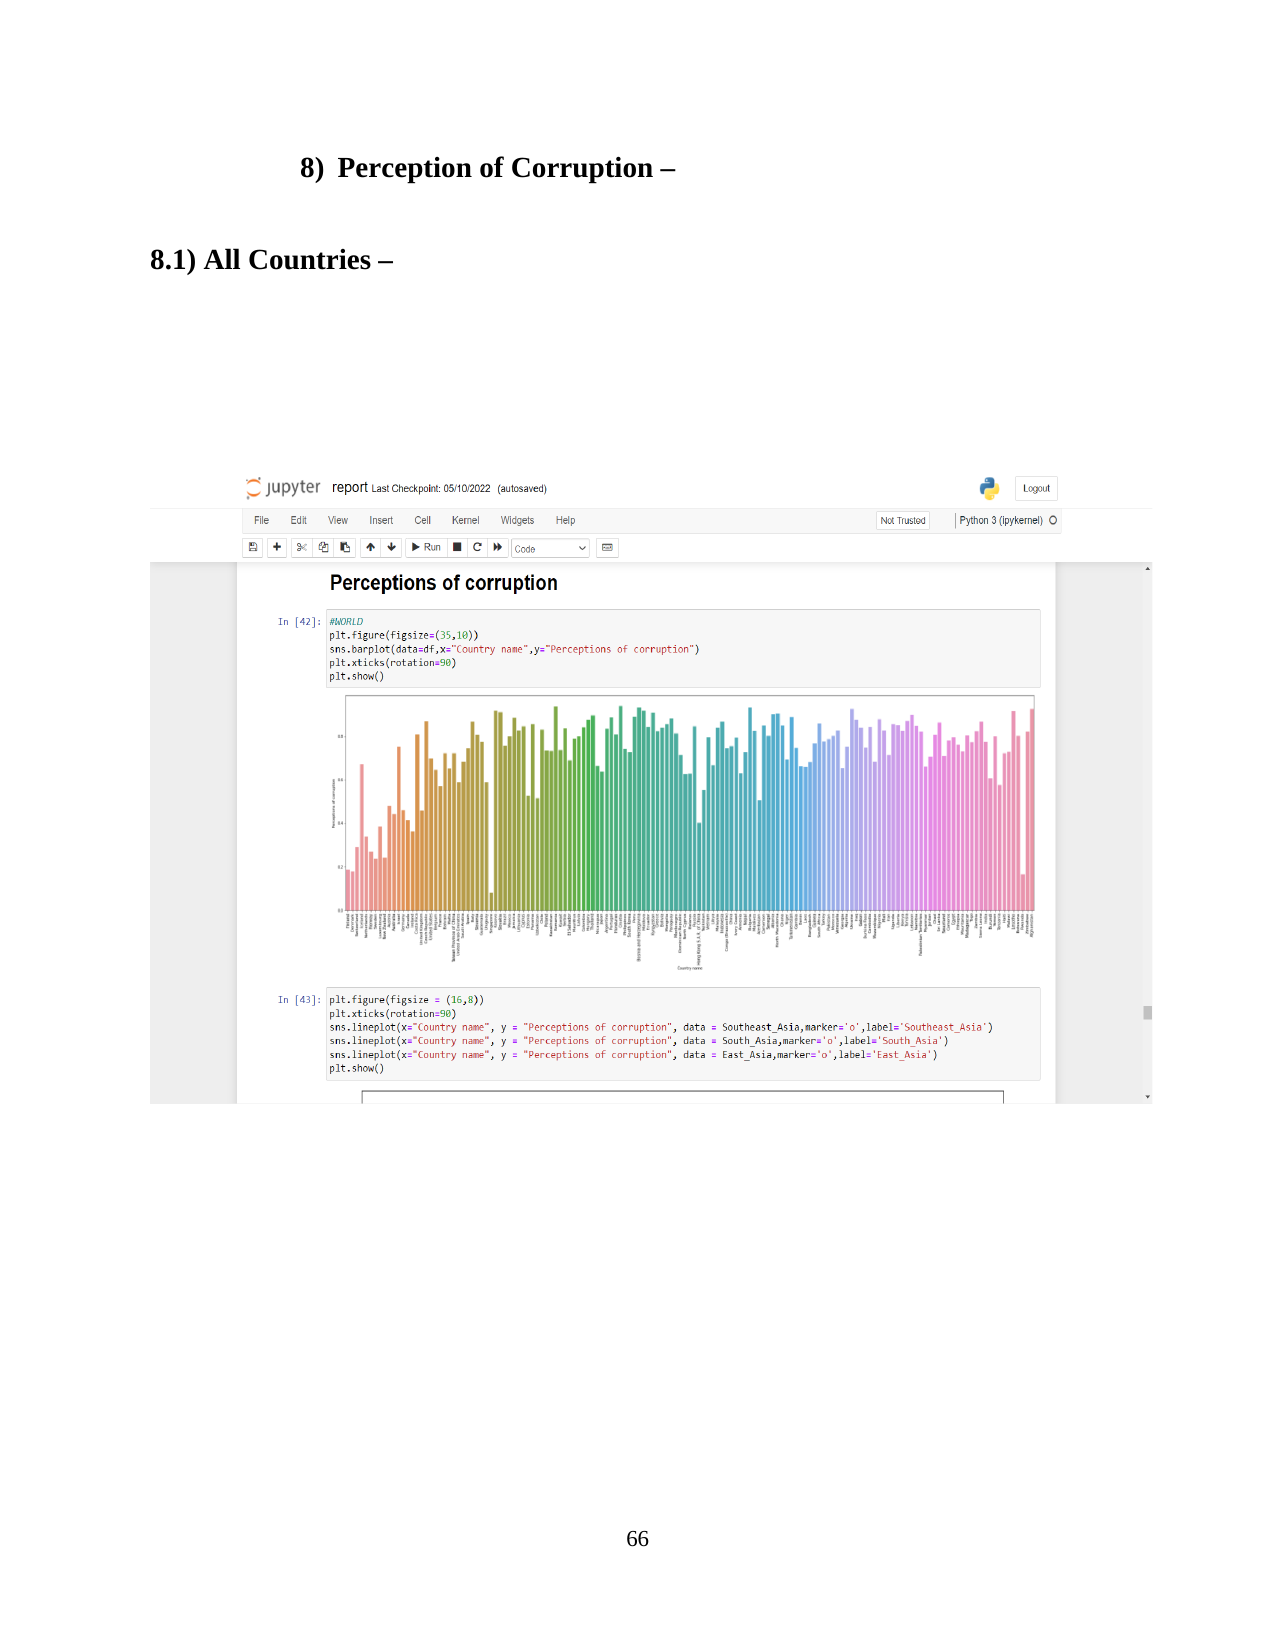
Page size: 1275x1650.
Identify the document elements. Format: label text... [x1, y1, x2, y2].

text 8.1) All Countries – [150, 242, 1125, 276]
picture [150, 472, 1153, 1104]
list Perception of Corruption – [300, 150, 1125, 183]
